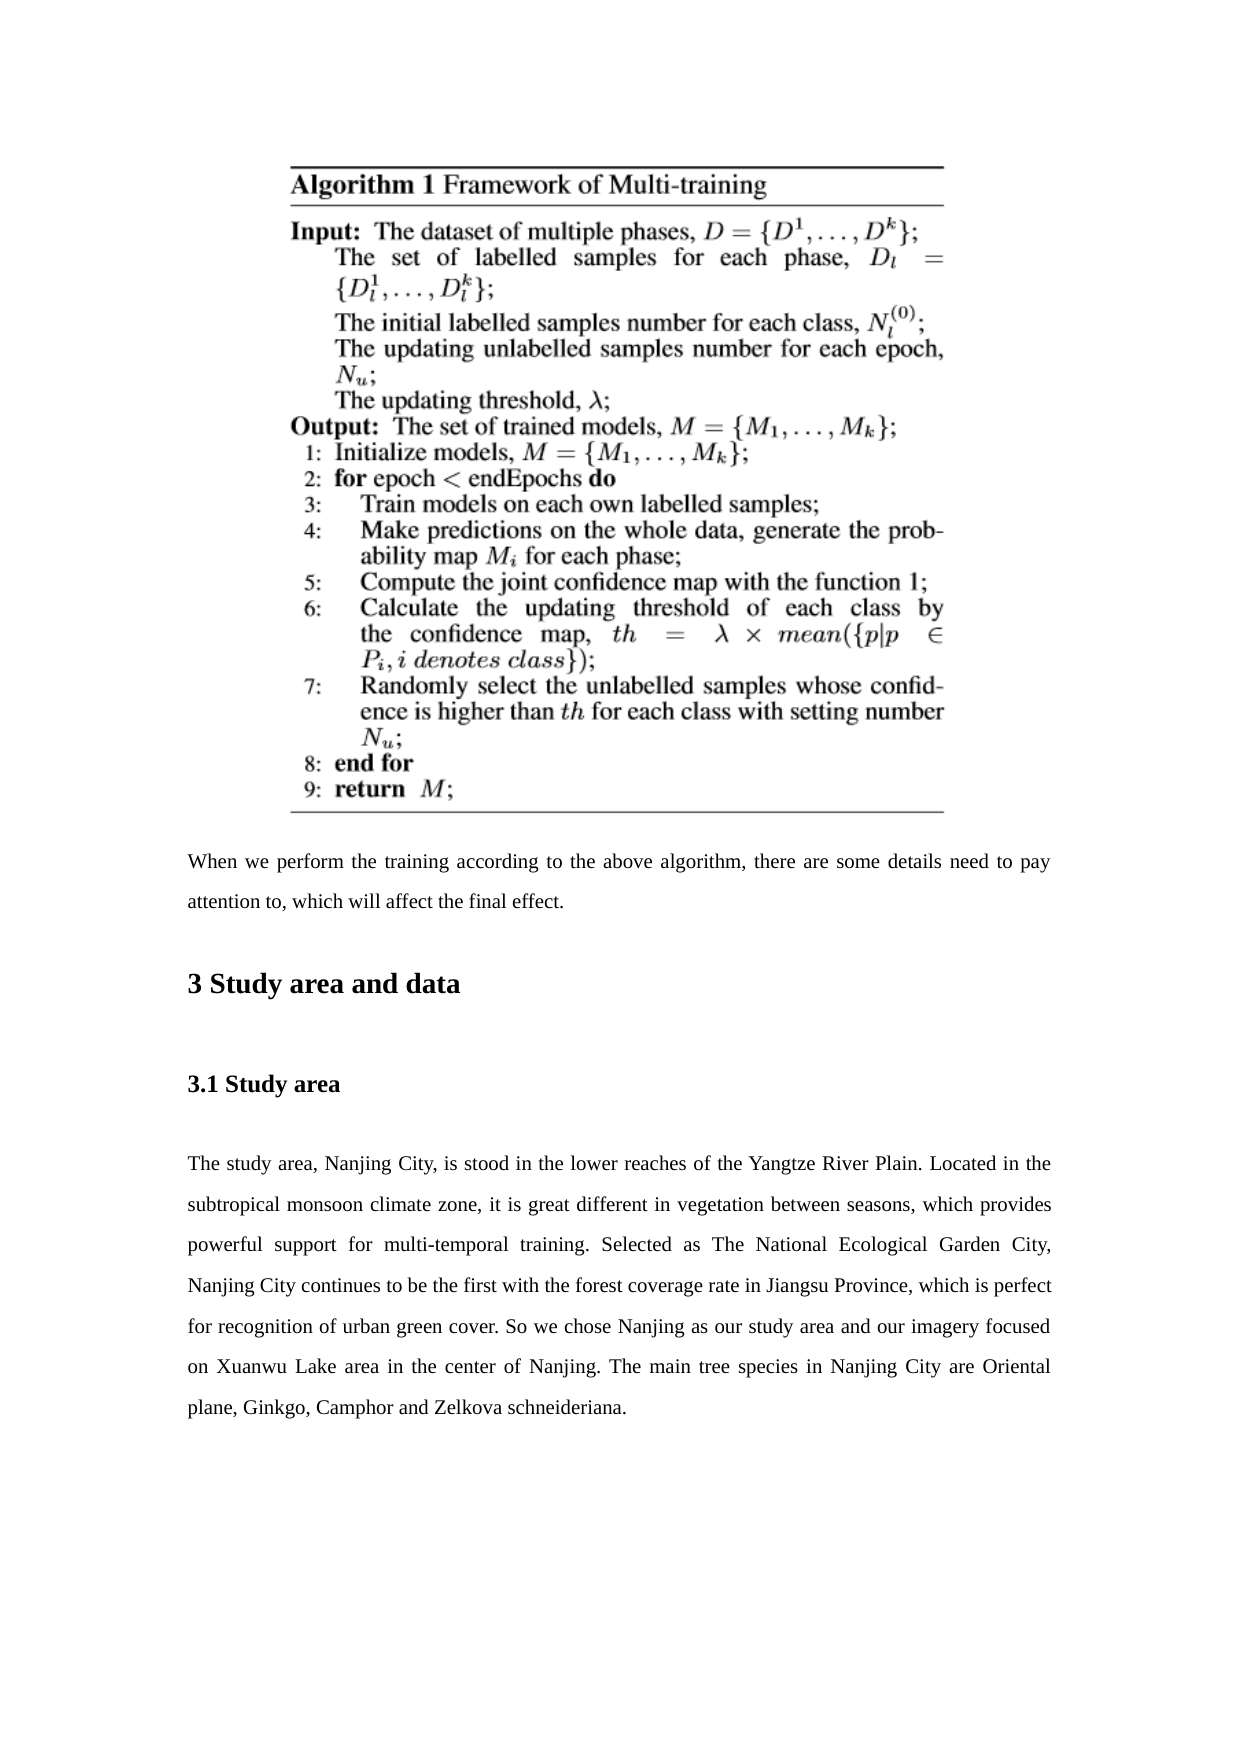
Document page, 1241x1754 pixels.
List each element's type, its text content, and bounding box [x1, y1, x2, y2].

text When we perform the training according to the above algorithm, there are some details need to pay attention to, which will affect the final effect. [187, 844, 1053, 918]
picture [285, 162, 955, 820]
subtitle 3.1 Study area [187, 1067, 1053, 1099]
text The study area, Nanjing City, is stood in the lower reaches of the Yangtze River Plain. Located in the subtropical monsoon climate zone, it is great different in vegetation between seasons, which provides powerful support for multi-temporal training. Selected as The National Ecological Garden City, Nanjing City continues to be the first with the forest coverage rate in Jiangsu Province, which is perfect for recognition of urban green cover. So we chose Nanjing as our study area and our imagery focused on Xuanwu Lake area in the center of Nanjing. The main tree species in Nanjing City are Oriental plane, Ginkgo, Camphor and Zelkova schneideriana. [187, 1147, 1053, 1423]
subtitle 3 Study area and data [187, 951, 1053, 1016]
